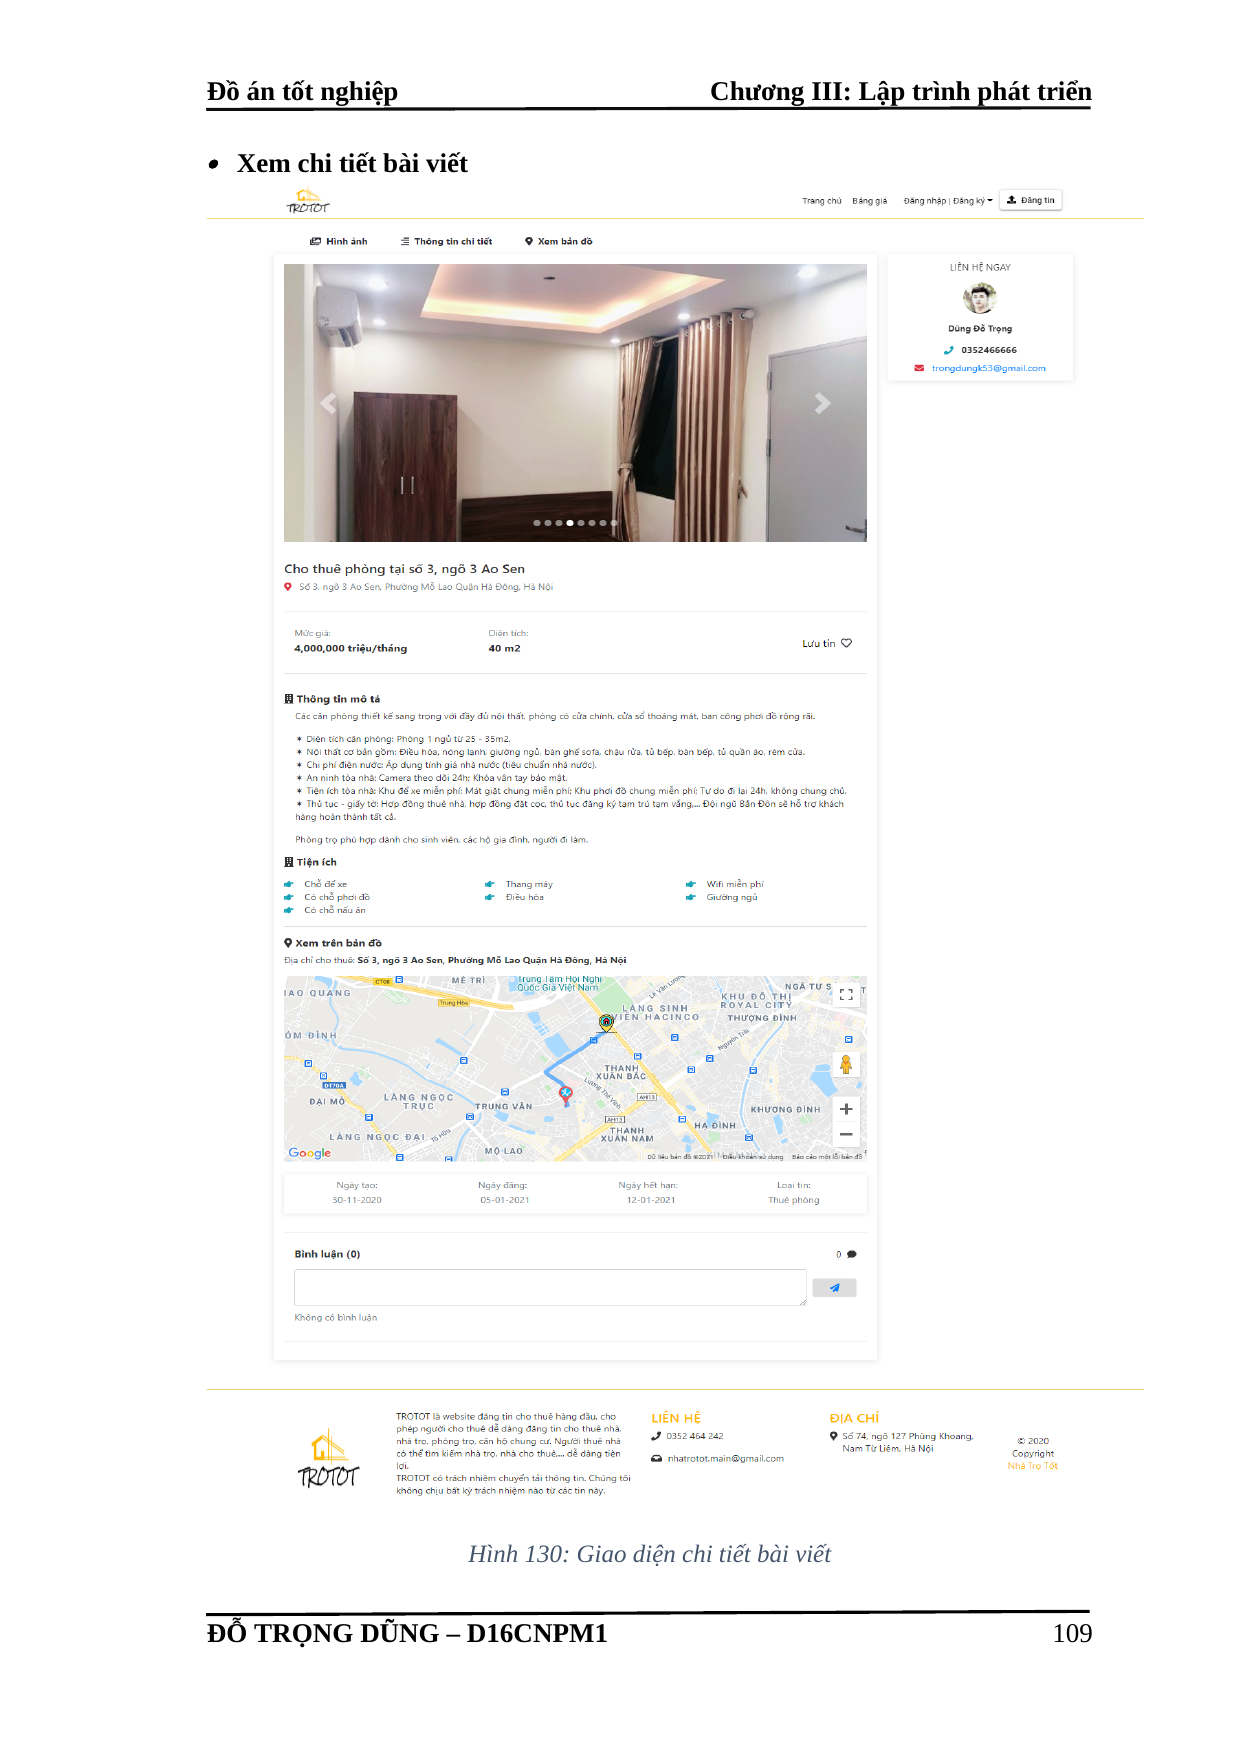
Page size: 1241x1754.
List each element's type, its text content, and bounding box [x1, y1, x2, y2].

text Hình 130: Giao diện chi tiết bài viết [207, 1539, 1093, 1568]
list Xem chi tiết bài viết [207, 148, 1093, 179]
picture [206, 181, 1145, 1521]
